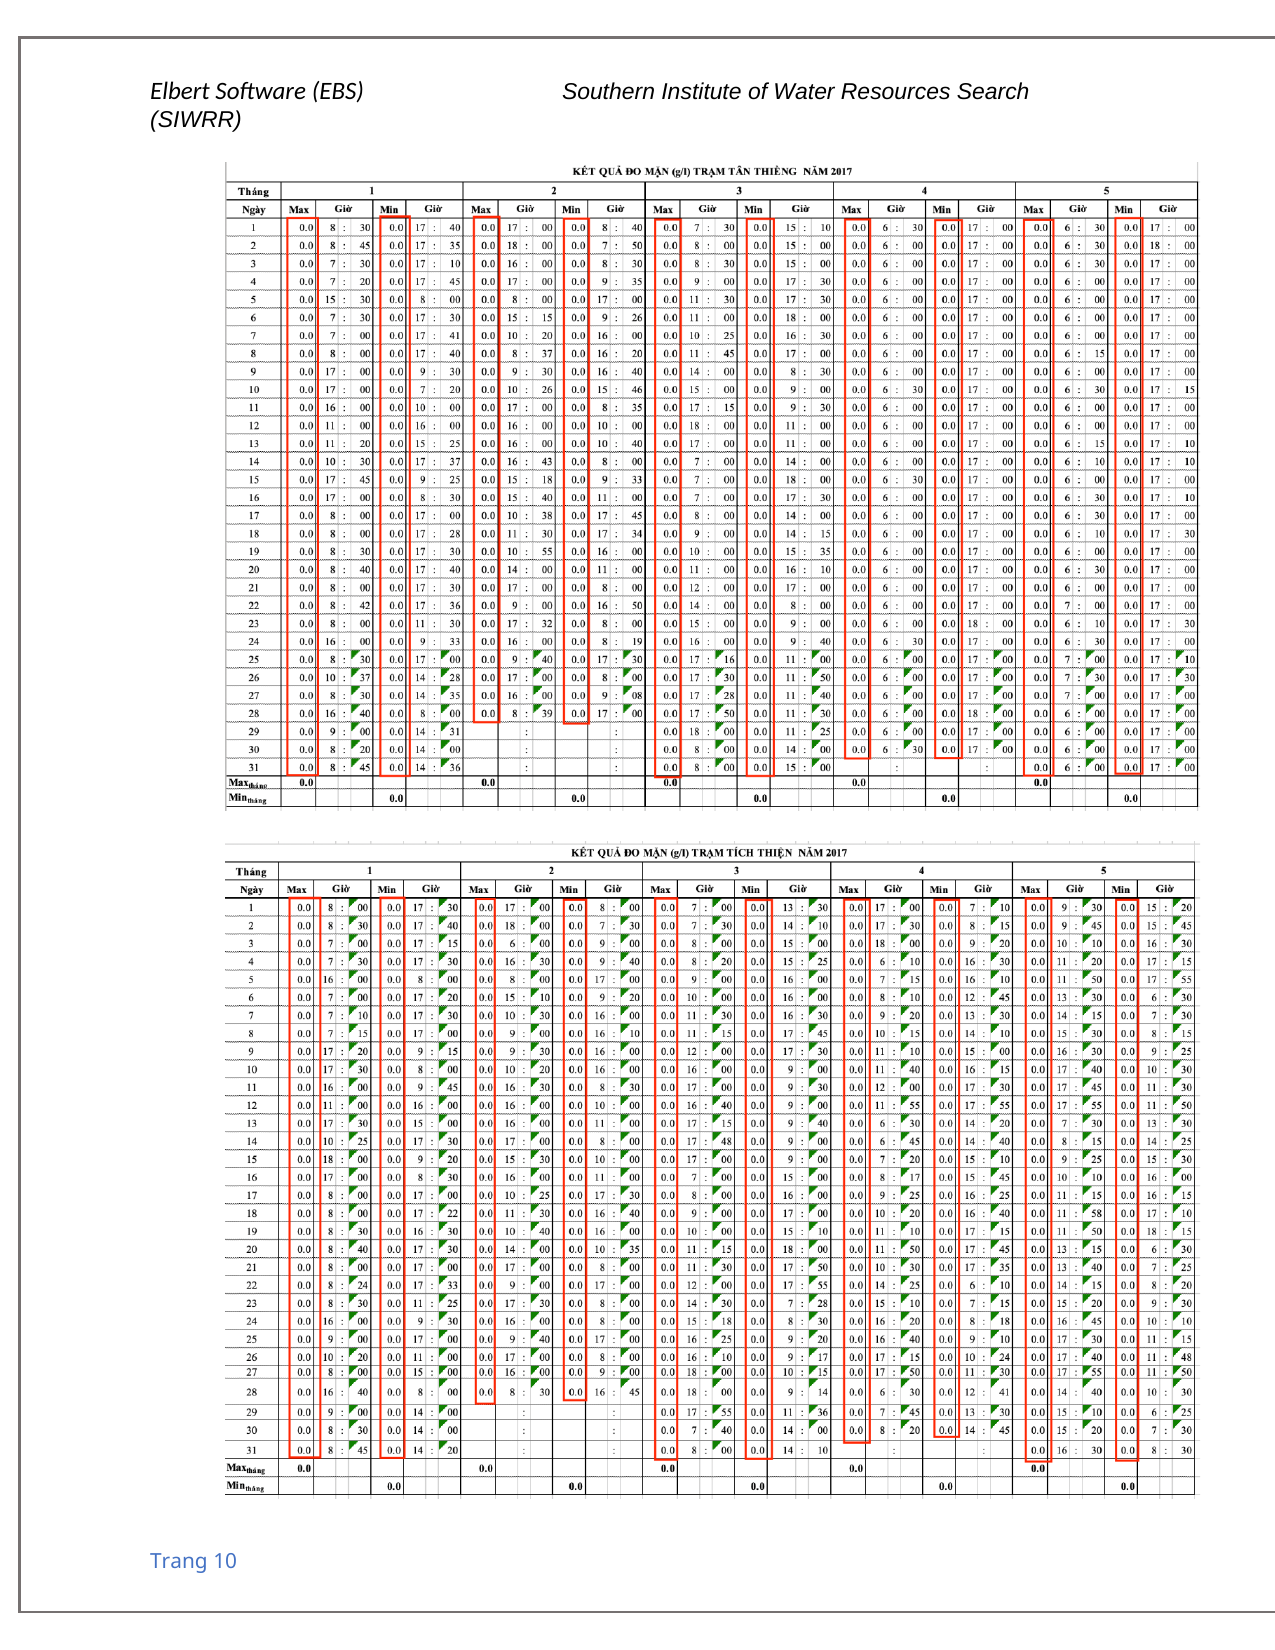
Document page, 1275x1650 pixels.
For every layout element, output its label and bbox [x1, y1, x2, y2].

picture [225, 841, 1200, 1499]
picture [225, 162, 1200, 811]
